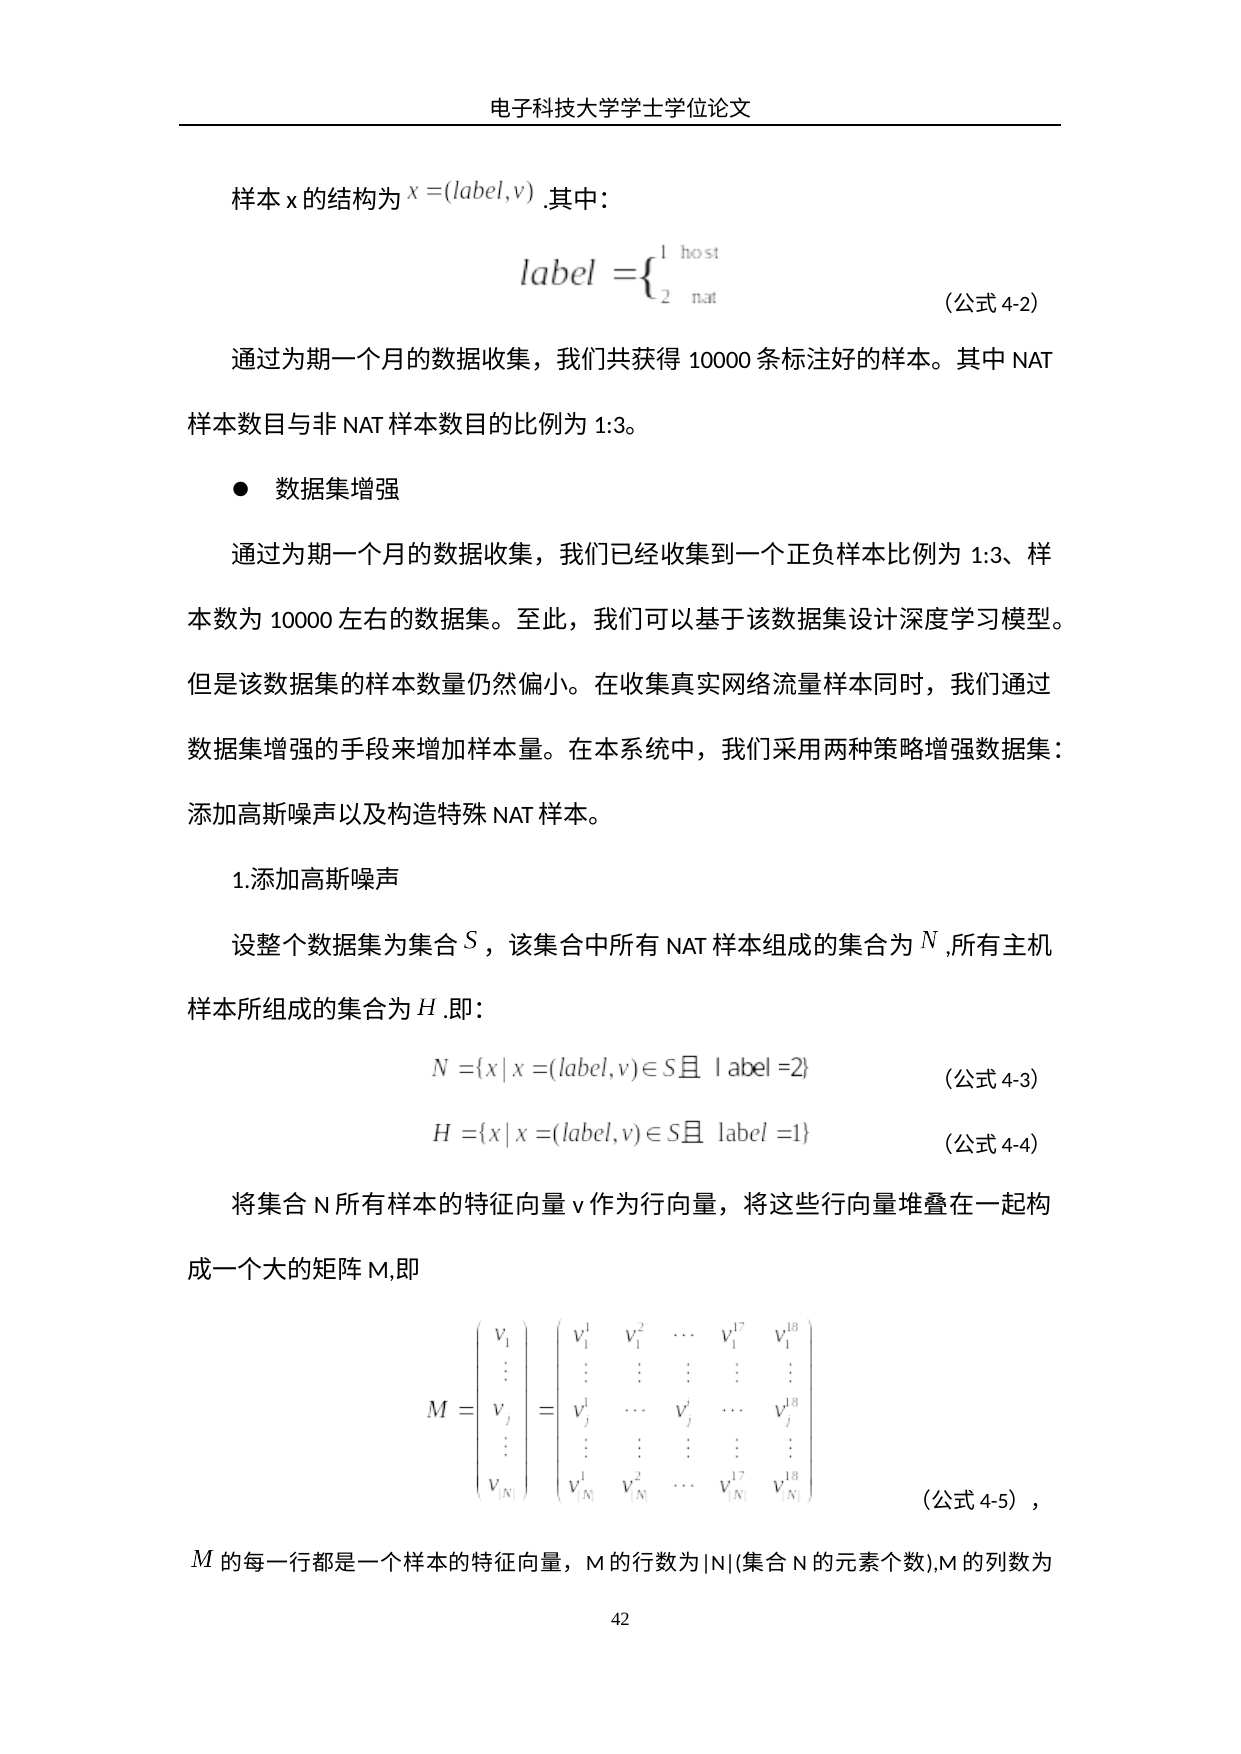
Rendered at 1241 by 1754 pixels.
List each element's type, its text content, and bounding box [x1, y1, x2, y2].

text 设整个数据集为集合，该集合中所有NAT样本组成的集合为,所有主机样本所组成的集合为.即： [187, 910, 1053, 1040]
text 样本x的结构为 .其中： [187, 163, 1053, 228]
list 数据集增强 [231, 455, 1053, 520]
text （公式4-4） [187, 1105, 1053, 1170]
text （公式4-3） [187, 1040, 1053, 1105]
text 1.添加高斯噪声 [187, 845, 1053, 910]
text 通过为期一个月的数据收集，我们已经收集到一个正负样本比例为1:3、样本数为10000左右的数据集。至此，我们可以基于该数据集设计深度学习模型。但是该数据集的样本数量仍然偏小。在收集真实网络流量样本同时，我们通过数据集增强的手段来增加样本量。在本系统中，我们采用两种策略增强数据集：添加高斯噪声以及构造特殊NAT样本。 [187, 520, 1053, 845]
text 通过为期一个月的数据收集，我们共获得10000条标注好的样本。其中NAT样本数目与非NAT样本数目的比例为1:3。 [187, 325, 1053, 455]
text （公式4-5）， [187, 1300, 1053, 1528]
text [187, 1528, 1053, 1593]
text 将集合N所有样本的特征向量v作为行向量，将这些行向量堆叠在一起构成一个大的矩阵M,即 [187, 1170, 1053, 1300]
text （公式4-2） [187, 228, 1053, 325]
